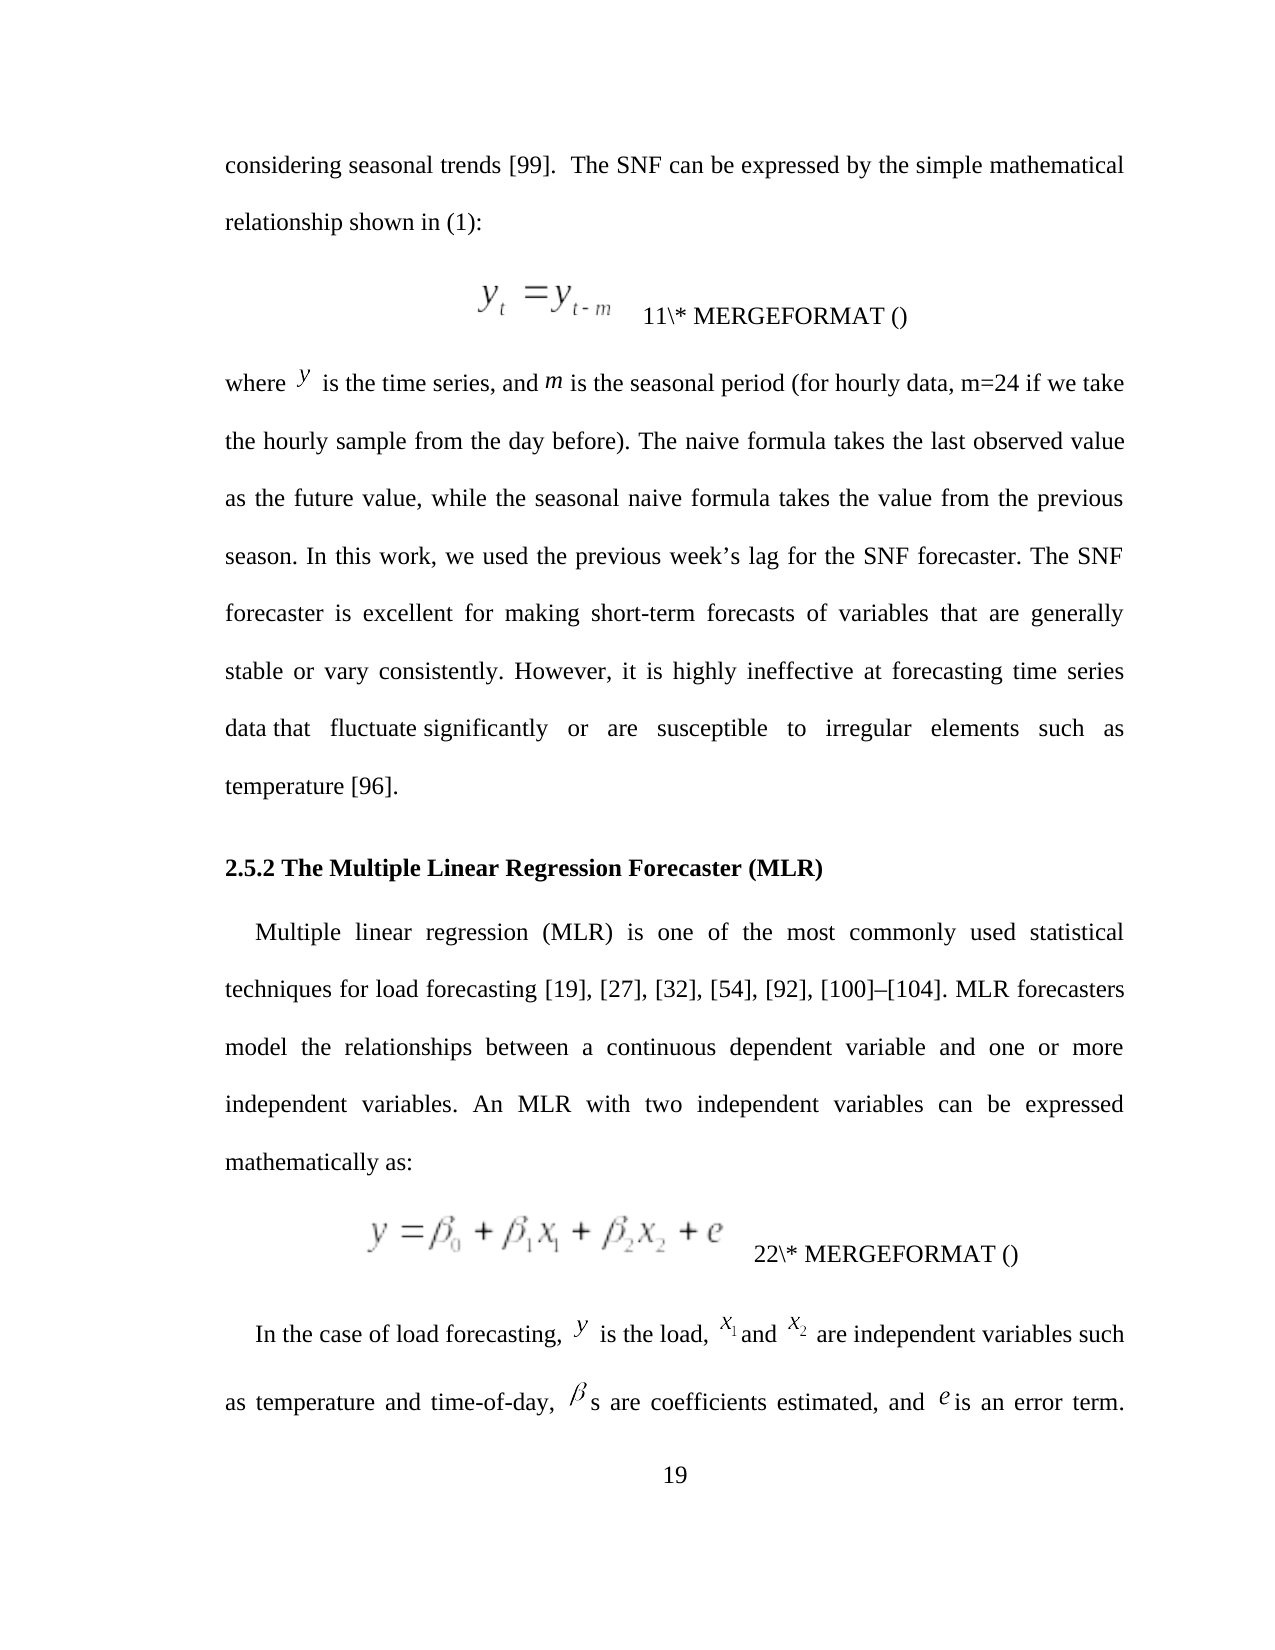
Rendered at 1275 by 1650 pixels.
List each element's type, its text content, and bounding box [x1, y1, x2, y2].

subtitle 2.5.2 The Multiple Linear Regression Forecaster (MLR) [225, 853, 1125, 882]
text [225, 150, 1125, 236]
text Multiple linear regression (MLR) is one of the most commonly used statistical techniques for load forecasting [19], [27], [32], [54], [92], [100]–[104]. MLR forecasters model the relationships between a continuous dependent variable and one or more independent variables. An MLR with two independent variables can be expressed mathematically as: [225, 917, 1125, 1176]
text where is the time series, and is the seasonal period (for hourly data, m=24 if we take the hourly sample from the day before). The naive formula takes the last observed value as the future value, while the seasonal naive formula takes the value from the previous season. In this work, we used the previous week’s lag for the SNF forecaster. The SNF forecaster is excellent for making short-term forecasts of variables that are generally stable or vary consistently. However, it is highly ineffective at forecasting time series data that fluctuate significantly or are susceptible to irregular elements such as temperature [96]. [225, 365, 1125, 799]
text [225, 1303, 1125, 1416]
